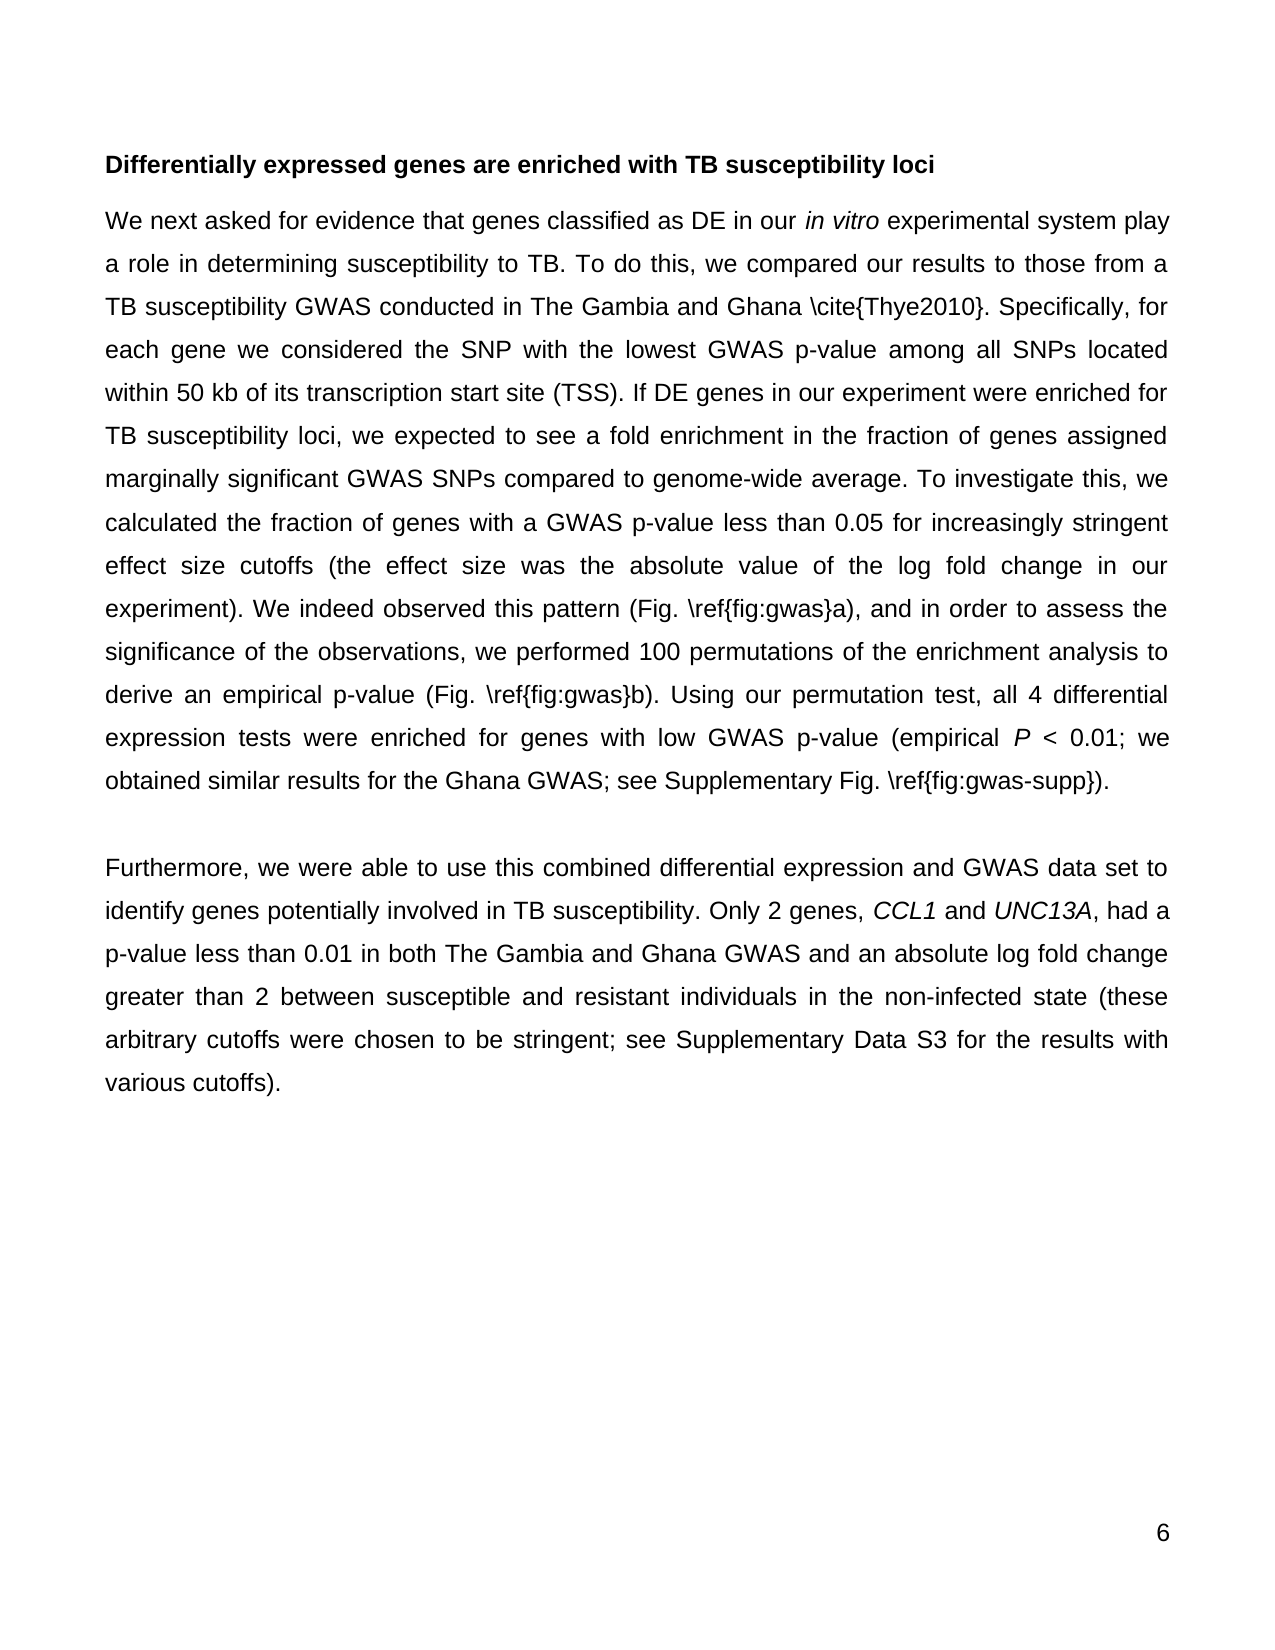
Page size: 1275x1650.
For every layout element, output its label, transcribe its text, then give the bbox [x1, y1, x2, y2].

subtitle Differentially expressed genes are enriched with TB susceptibility loci [105, 150, 1170, 179]
text Furthermore, we were able to use this combined differential expression and GWAS data set to identify genes potentially involved in TB susceptibility. Only 2 genes, CCL1 and UNC13A, had a p-value less than 0.01 in both The Gambia and Ghana GWAS and an absolute log fold change greater than 2 between susceptible and resistant individuals in the non-infected state (these arbitrary cutoffs were chosen to be stringent; see Supplementary Data S3 for the results with various cutoffs). [105, 852, 1170, 1097]
text We next asked for evidence that genes classified as DE in our in vitro experimental system play a role in determining susceptibility to TB. To do this, we compared our results to those from a TB susceptibility GWAS conducted in The Gambia and Ghana \cite{Thye2010}. Specifically, for each gene we considered the SNP with the lowest GWAS p-value among all SNPs located within 50 kb of its transcription start site (TSS). If DE genes in our experiment were enriched for TB susceptibility loci, we expected to see a fold enrichment in the fraction of genes assigned marginally significant GWAS SNPs compared to genome-wide average. To investigate this, we calculated the fraction of genes with a GWAS p-value less than 0.05 for increasingly stringent effect size cutoffs (the effect size was the absolute value of the log fold change in our experiment). We indeed observed this pattern (Fig. \ref{fig:gwas}a), and in order to assess the significance of the observations, we performed 100 permutations of the enrichment analysis to derive an empirical p-value (Fig. \ref{fig:gwas}b). Using our permutation test, all 4 differential expression tests were enriched for genes with low GWAS p-value (empirical P < 0.01; we obtained similar results for the Ghana GWAS; see Supplementary Fig. \ref{fig:gwas-supp}). [105, 206, 1170, 795]
